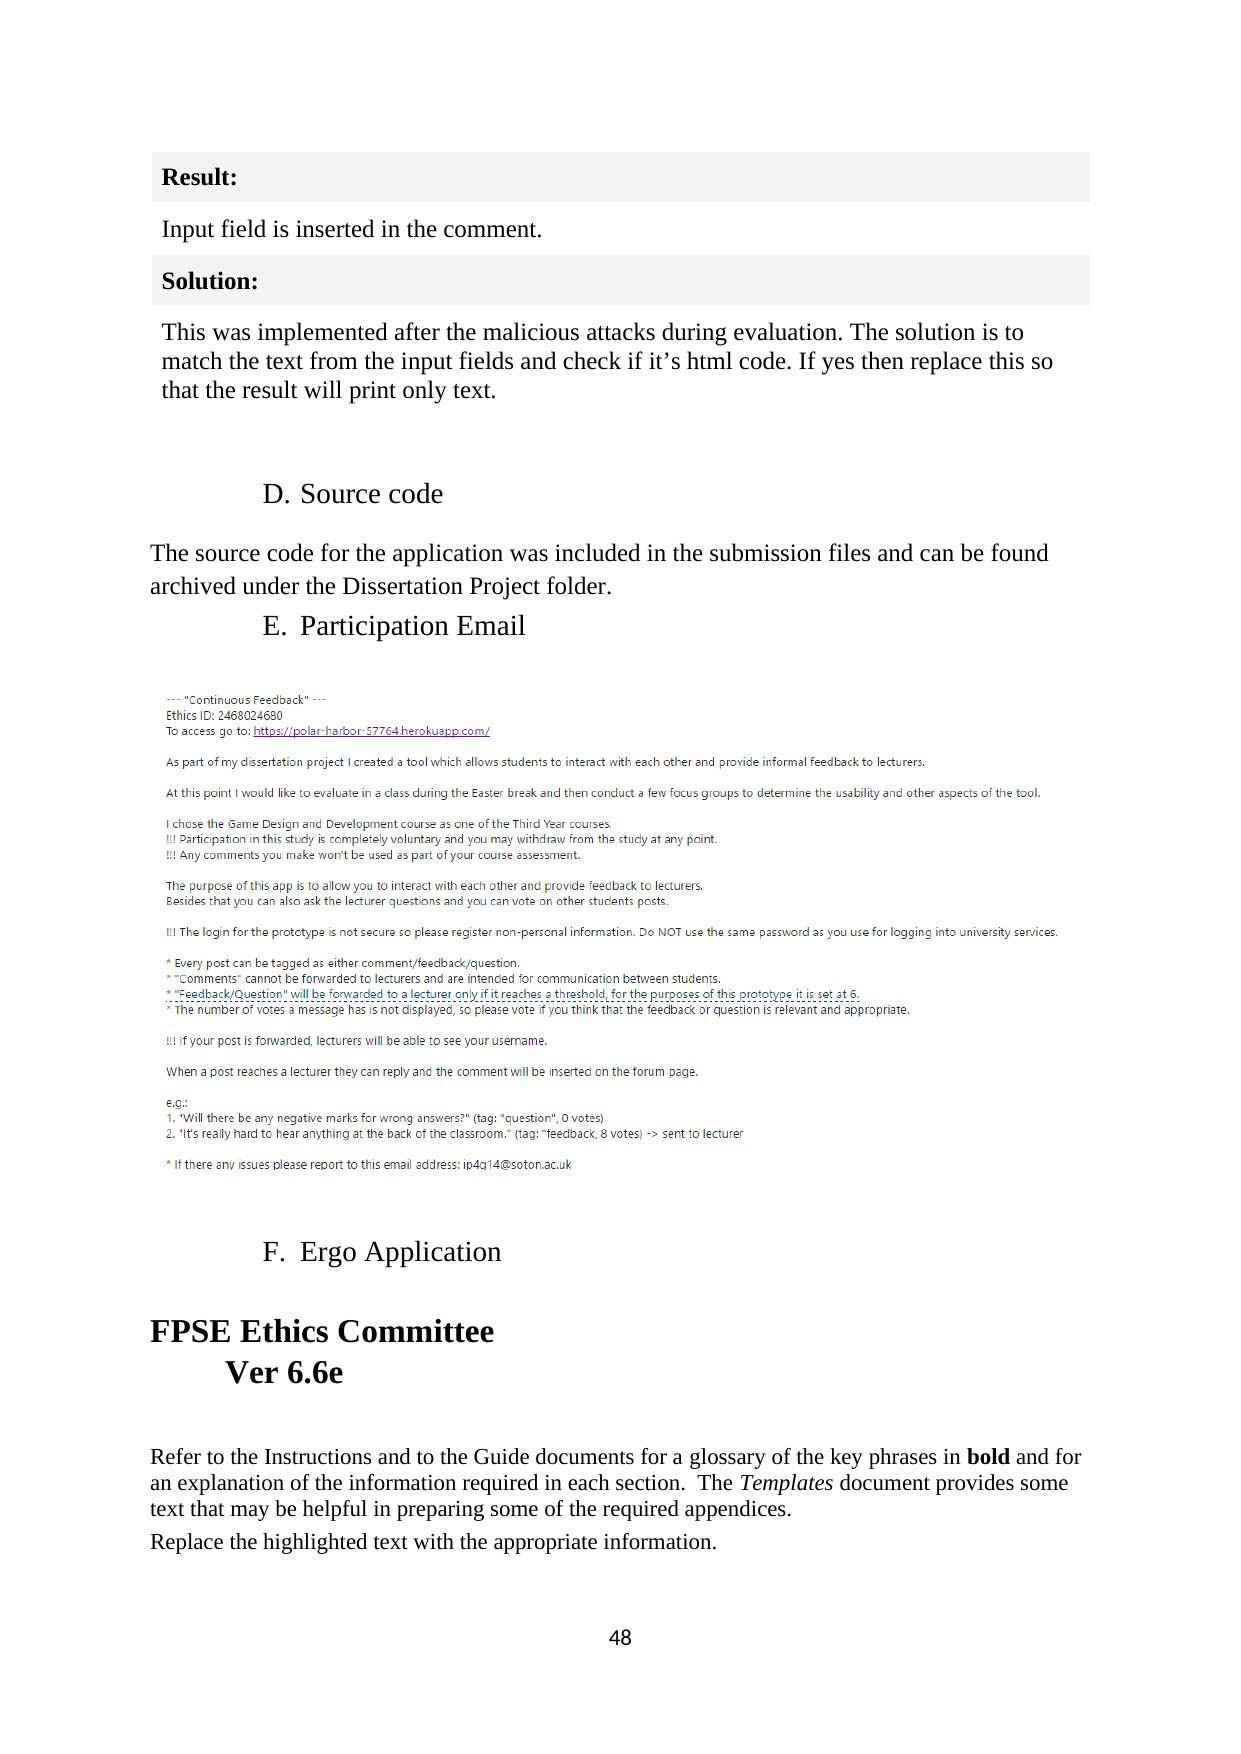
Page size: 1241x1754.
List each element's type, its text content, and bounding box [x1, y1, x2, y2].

table_cell Result: [152, 152, 1090, 202]
table_cell Solution: [152, 255, 1090, 305]
text Replace the highlighted text with the appropriate information. [150, 1528, 1090, 1554]
list Participation Email [225, 608, 1090, 642]
text The source code for the application was included in the submission files and can be found archived under the Dissertation Project folder. [150, 538, 1090, 599]
text Refer to the Instructions and to the Guide documents for a glossary of the key phrases in bold and for an explanation of the information required in each section. The Templates document provides some text that may be helpful in preparing some of the required appendices. [150, 1443, 1090, 1522]
list Ergo Application [225, 1234, 1090, 1267]
table_cell Input field is inserted in the comment. [152, 204, 1090, 253]
text FPSE Ethics Committee FPSE EC Application Form Ver 6.6e [150, 1311, 1090, 1391]
table_cell This was implemented after the malicious attacks during evaluation. The solution is to match the text from the input fields and check if it’s html code. If yes then replace this so that the result will print only text. [152, 307, 1090, 414]
picture [150, 669, 1091, 1170]
list Source code [225, 476, 1090, 510]
